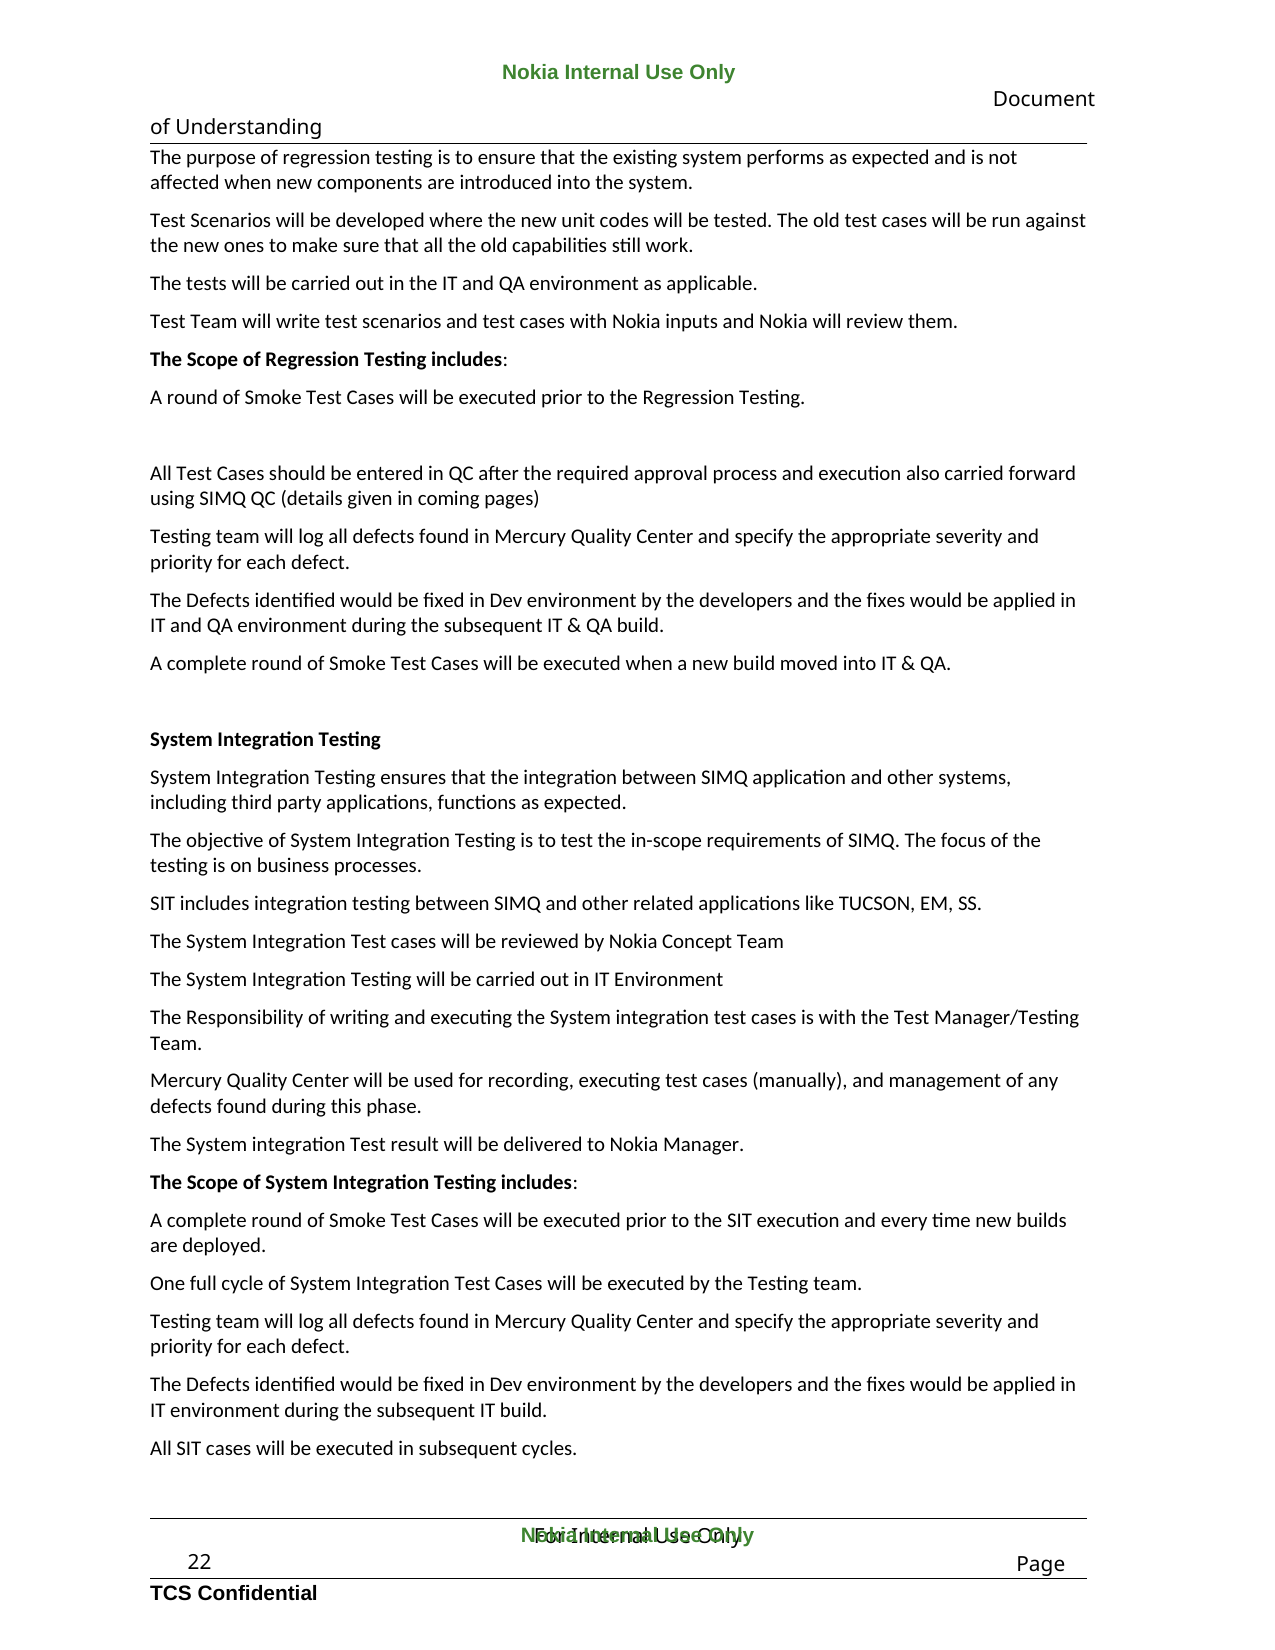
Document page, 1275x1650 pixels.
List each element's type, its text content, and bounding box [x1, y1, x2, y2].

text Testing team will log all defects found in Mercury Quality Center and specify the appropriate severity and priority for each defect. [150, 523, 1087, 574]
text System Integration Testing [150, 726, 1087, 751]
text The Scope of System Integration Testing includes: [150, 1169, 1087, 1194]
text The Defects identified would be fixed in Dev environment by the developers and the fixes would be applied in IT environment during the subsequent IT build. [150, 1371, 1087, 1422]
text The System Integration Test cases will be reviewed by Nokia Concept Team [150, 928, 1087, 954]
text One full cycle of System Integration Test Cases will be executed by the Testing team. [150, 1270, 1087, 1296]
text Test Team will write test scenarios and test cases with Nokia inputs and Nokia will review them. [150, 308, 1087, 334]
text System Integration Testing ensures that the integration between SIMQ application and other systems, including third party applications, functions as expected. [150, 764, 1087, 815]
text A complete round of Smoke Test Cases will be executed prior to the SIT execution and every time new builds are deployed. [150, 1207, 1087, 1258]
text The Defects identified would be fixed in Dev environment by the developers and the fixes would be applied in IT and QA environment during the subsequent IT & QA build. [150, 587, 1087, 638]
text Testing team will log all defects found in Mercury Quality Center and specify the appropriate severity and priority for each defect. [150, 1308, 1087, 1359]
text The Scope of Regression Testing includes: [150, 346, 1087, 372]
text The purpose of regression testing is to ensure that the existing system performs as expected and is not affected when new components are introduced into the system. [150, 144, 1087, 195]
text The objective of System Integration Testing is to test the in-scope requirements of SIMQ. The focus of the testing is on business processes. [150, 827, 1087, 878]
text The Responsibility of writing and executing the System integration test cases is with the Test Manager/Testing Team. [150, 1004, 1087, 1055]
text SIT includes integration testing between SIMQ and other related applications like TUCSON, EM, SS. [150, 891, 1087, 916]
text A round of Smoke Test Cases will be executed prior to the Regression Testing. [150, 384, 1087, 410]
text The System integration Test result will be delivered to Nokia Manager. [150, 1131, 1087, 1156]
text The System Integration Testing will be carried out in IT Environment [150, 966, 1087, 992]
text Test Scenarios will be developed where the new unit codes will be tested. The old test cases will be run against the new ones to make sure that all the old capabilities still work. [150, 207, 1087, 258]
text The tests will be carried out in the IT and QA environment as applicable. [150, 271, 1087, 296]
text A complete round of Smoke Test Cases will be executed when a new build moved into IT & QA. [150, 650, 1087, 676]
text All Test Cases should be entered in QC after the required approval process and execution also carried forward using SIMQ QC (details given in coming pages) [150, 460, 1087, 511]
text All SIT cases will be executed in subsequent cycles. [150, 1435, 1087, 1460]
text Mercury Quality Center will be used for recording, executing test cases (manually), and management of any defects found during this phase. [150, 1068, 1087, 1118]
